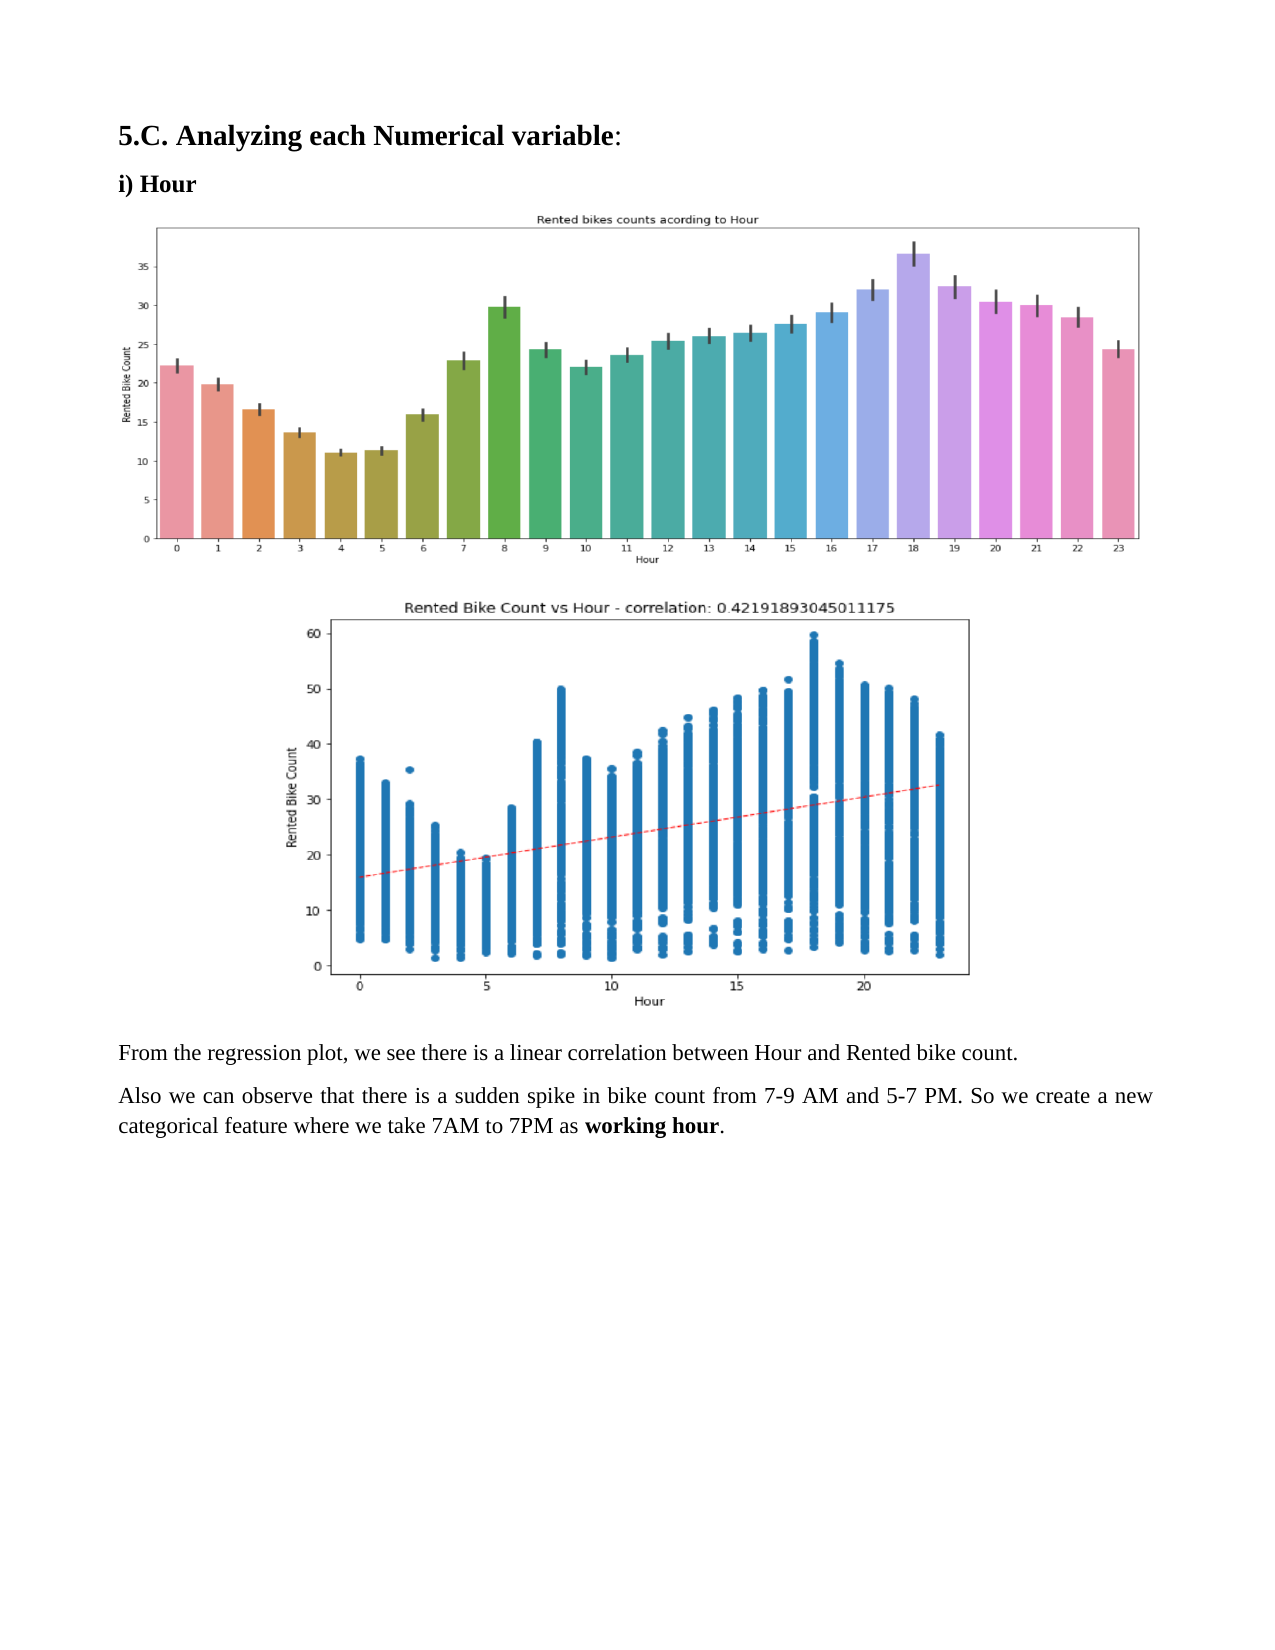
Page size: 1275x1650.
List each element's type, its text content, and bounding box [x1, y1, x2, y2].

picture [118, 214, 1152, 569]
text Also we can observe that there is a sudden spike in bike count from 7-9 AM and 5-7 PM. So we create a new categorical feature where we take 7AM to 7PM as working hour. [118, 1082, 1157, 1138]
picture [276, 597, 999, 1011]
text 5.C. Analyzing each Numerical variable: [118, 118, 1157, 152]
text From the regression plot, we see there is a linear correlation between Hour and Rented bike count. [118, 1039, 1157, 1066]
text i) Hour [118, 169, 1157, 198]
